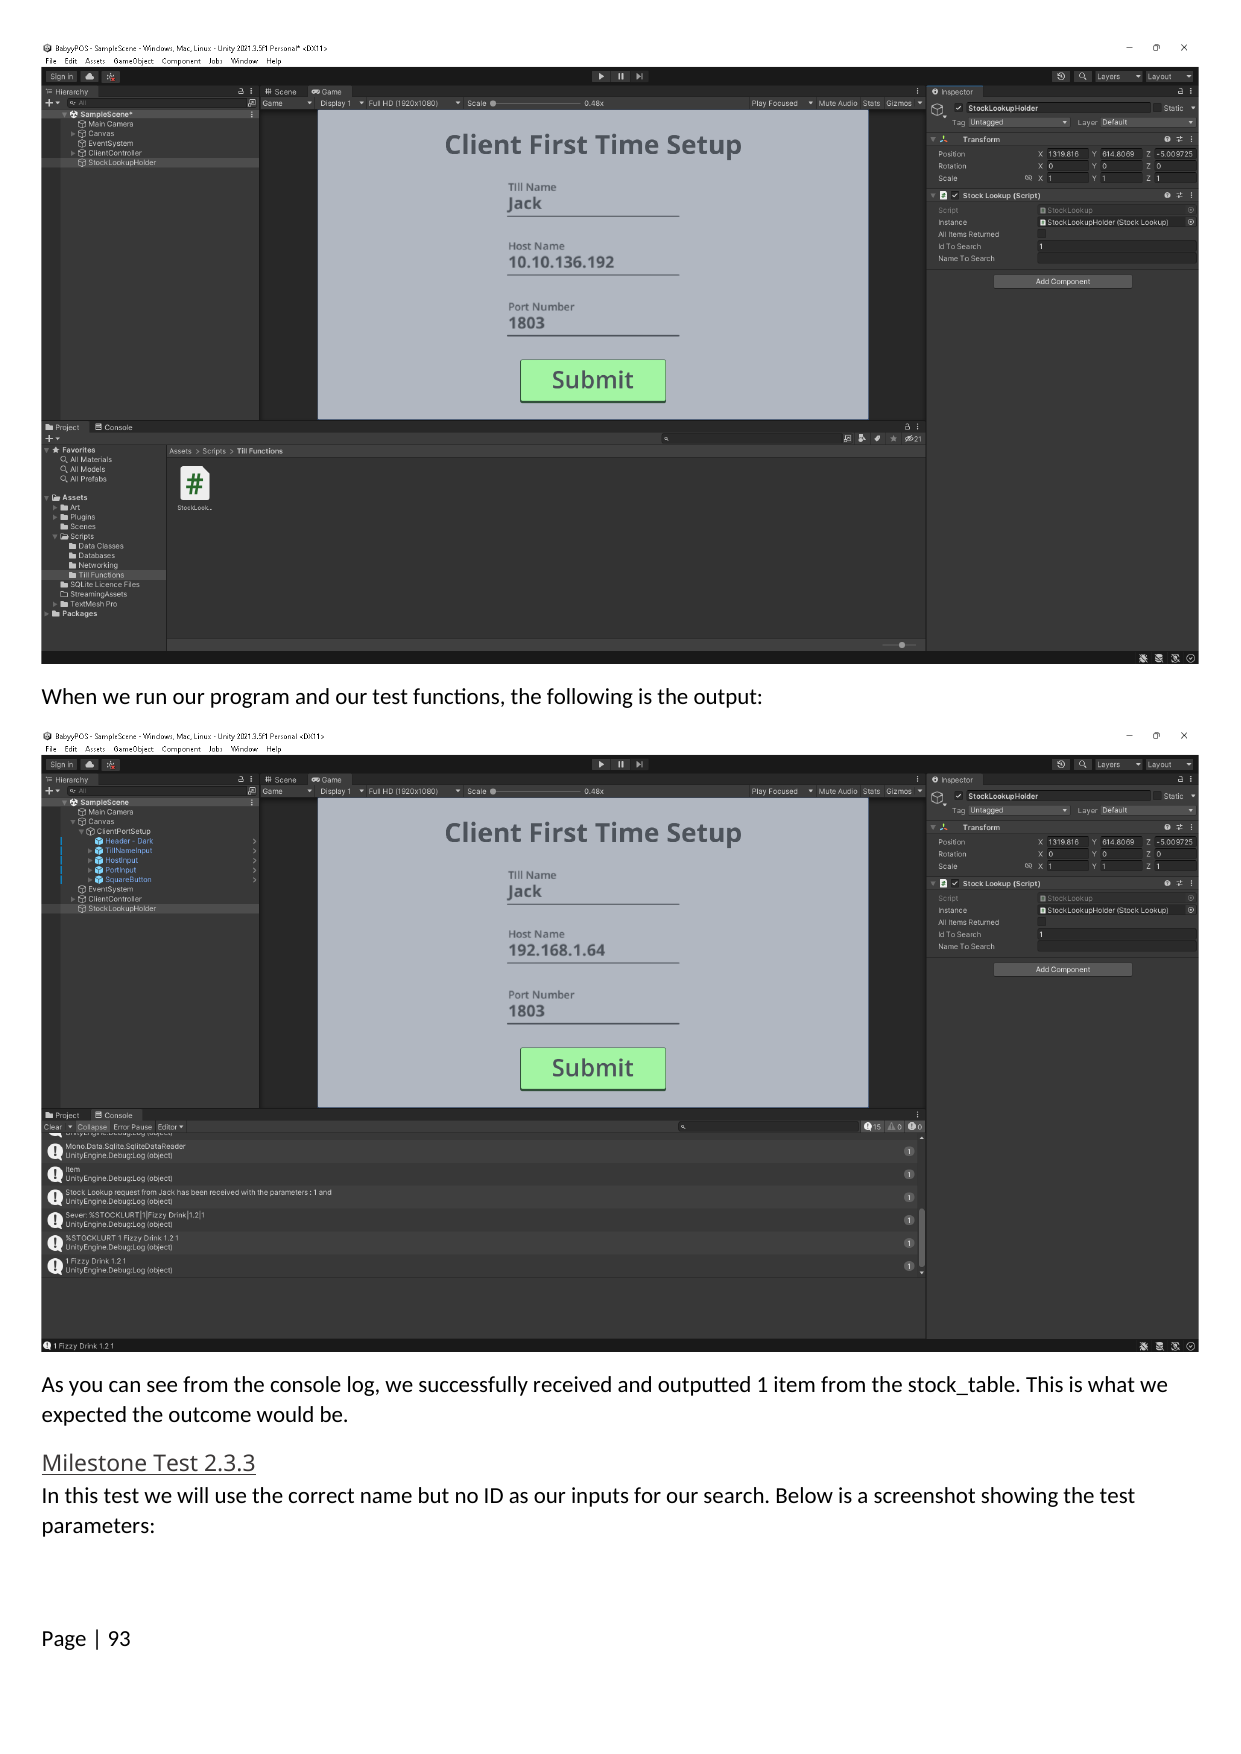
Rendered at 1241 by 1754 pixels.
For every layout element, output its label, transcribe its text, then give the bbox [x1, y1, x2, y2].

picture [41, 729, 1199, 1352]
picture [41, 41, 1199, 664]
text As you can see from the console log, we successfully received and outputted 1 item from the stock_table. This is what we expected the outcome would be. [41, 1370, 1199, 1428]
text In this test we will use the correct name but no ID as our inputs for our search. Below is a screenshot showing the test parameters: [41, 1481, 1199, 1539]
subtitle Milestone Test 2.3.3 [41, 1447, 1199, 1479]
text When we run our program and our test functions, the following is the output: [41, 682, 1199, 710]
